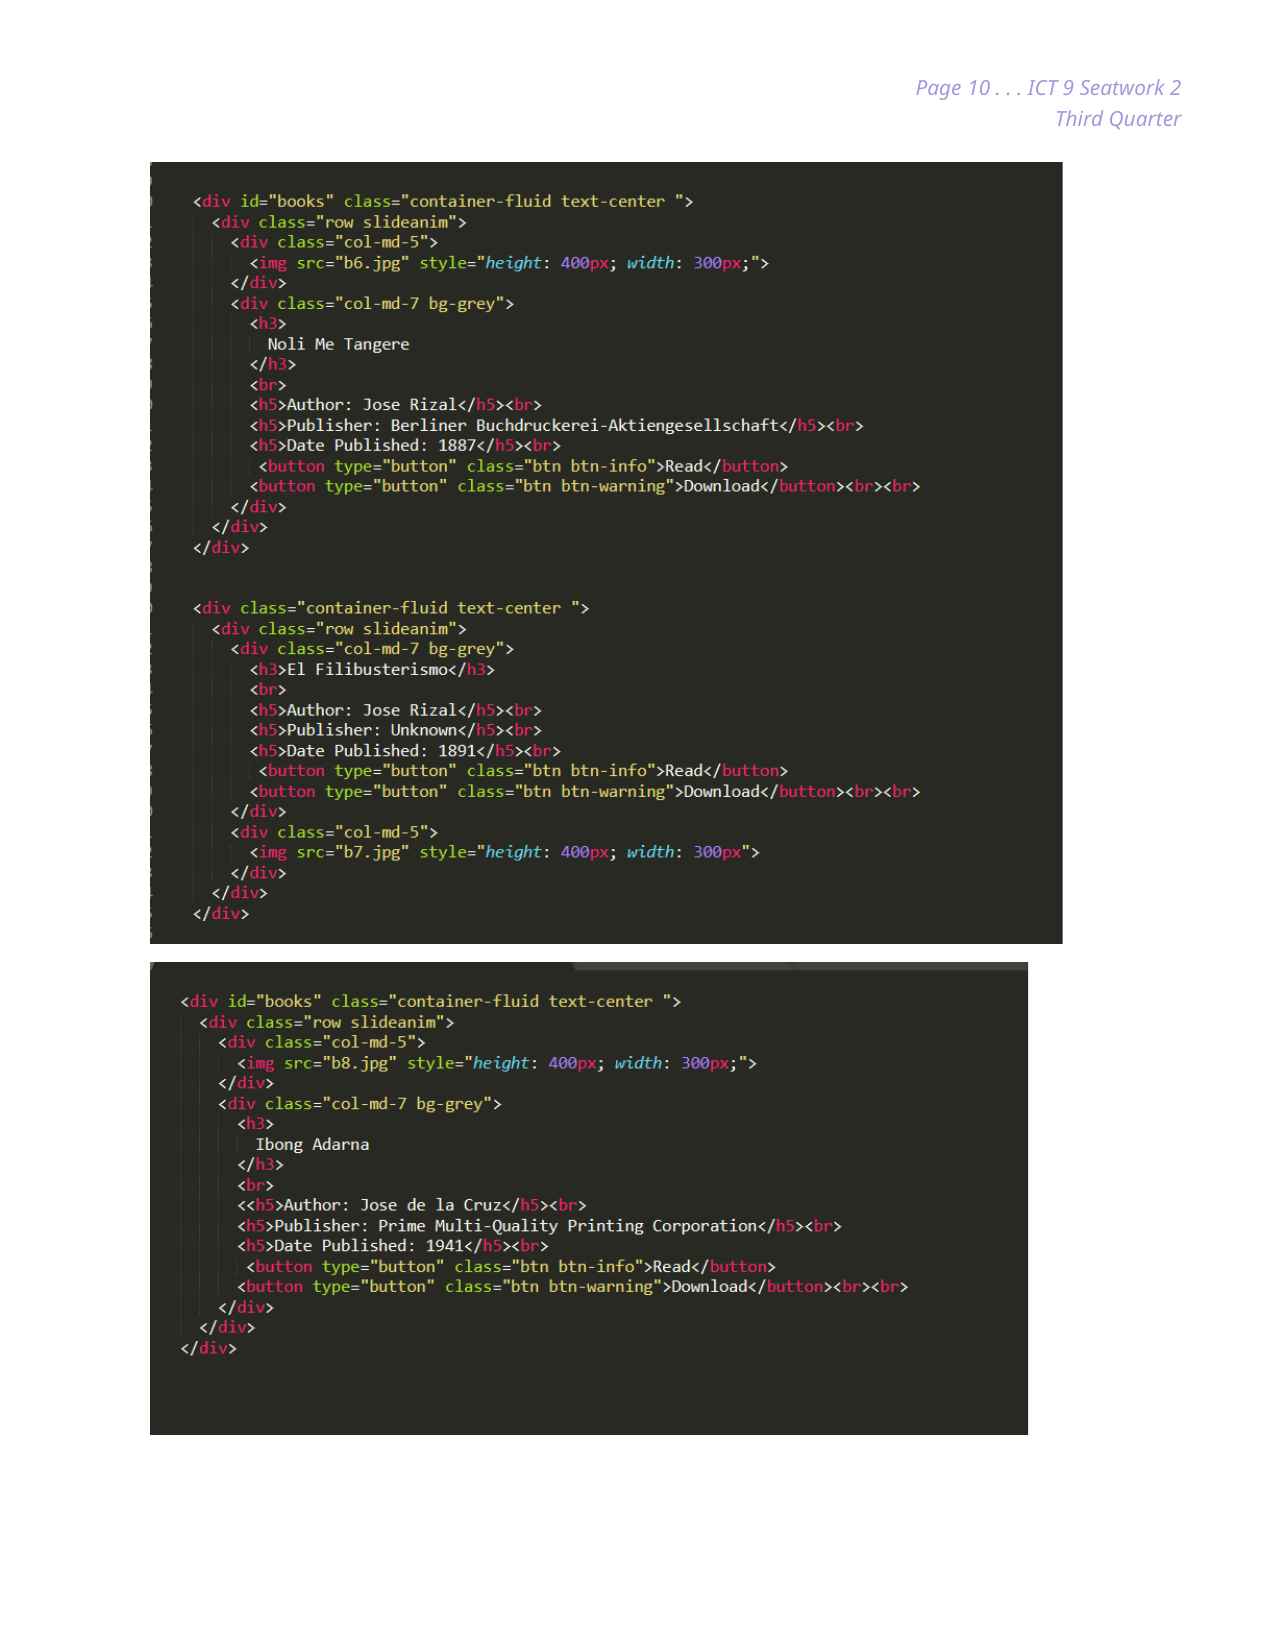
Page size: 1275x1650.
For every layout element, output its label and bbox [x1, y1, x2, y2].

picture [150, 162, 1063, 944]
picture [150, 962, 1029, 1435]
